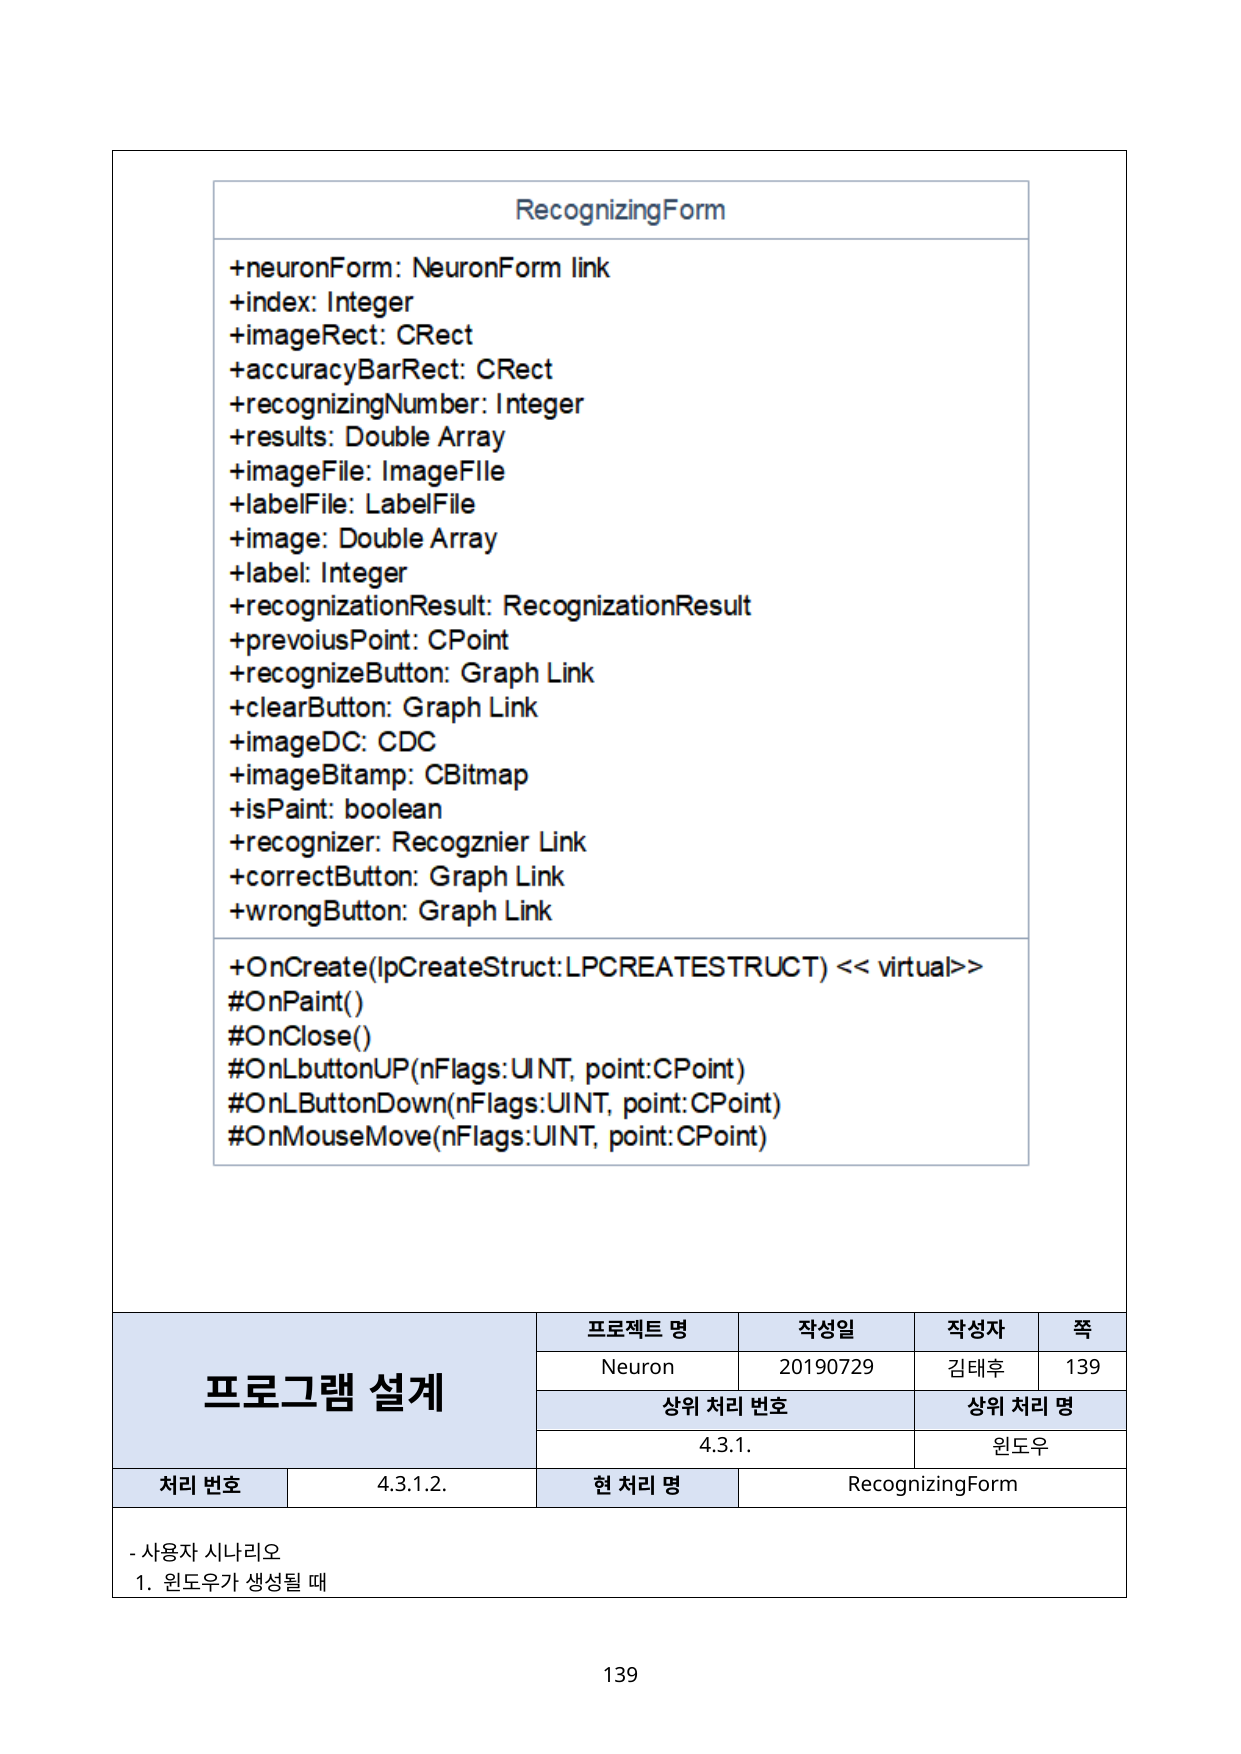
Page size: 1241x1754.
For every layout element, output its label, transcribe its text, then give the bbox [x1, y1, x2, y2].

table_cell 김태후 [915, 1352, 1038, 1389]
table_cell 상위 처리 번호 [537, 1391, 914, 1429]
table_cell 20190729 [739, 1352, 914, 1389]
table_cell 작성자 [915, 1313, 1038, 1351]
table_cell 윈도우 [915, 1431, 1126, 1468]
table_cell 4.3.1. [537, 1431, 914, 1468]
picture [207, 179, 1036, 1171]
table_cell 현 처리 명 [537, 1469, 738, 1507]
table_cell 상위 처리 명 [915, 1391, 1126, 1429]
table_cell 139 [1039, 1352, 1126, 1389]
table_cell 프로그램 설계 [113, 1313, 536, 1468]
table_cell 작성일 [739, 1313, 914, 1351]
table_cell RecognizingForm [739, 1469, 1126, 1507]
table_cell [113, 1508, 1126, 1597]
table_cell 쪽 [1039, 1313, 1126, 1351]
table_cell Neuron [537, 1352, 738, 1389]
table_cell 4.3.1.2. [288, 1469, 536, 1507]
table_cell 프로젝트 명 [537, 1313, 738, 1351]
table_cell 처리 번호 [113, 1469, 287, 1507]
table_cell - 클래스 다이어그램 [113, 151, 1126, 1312]
